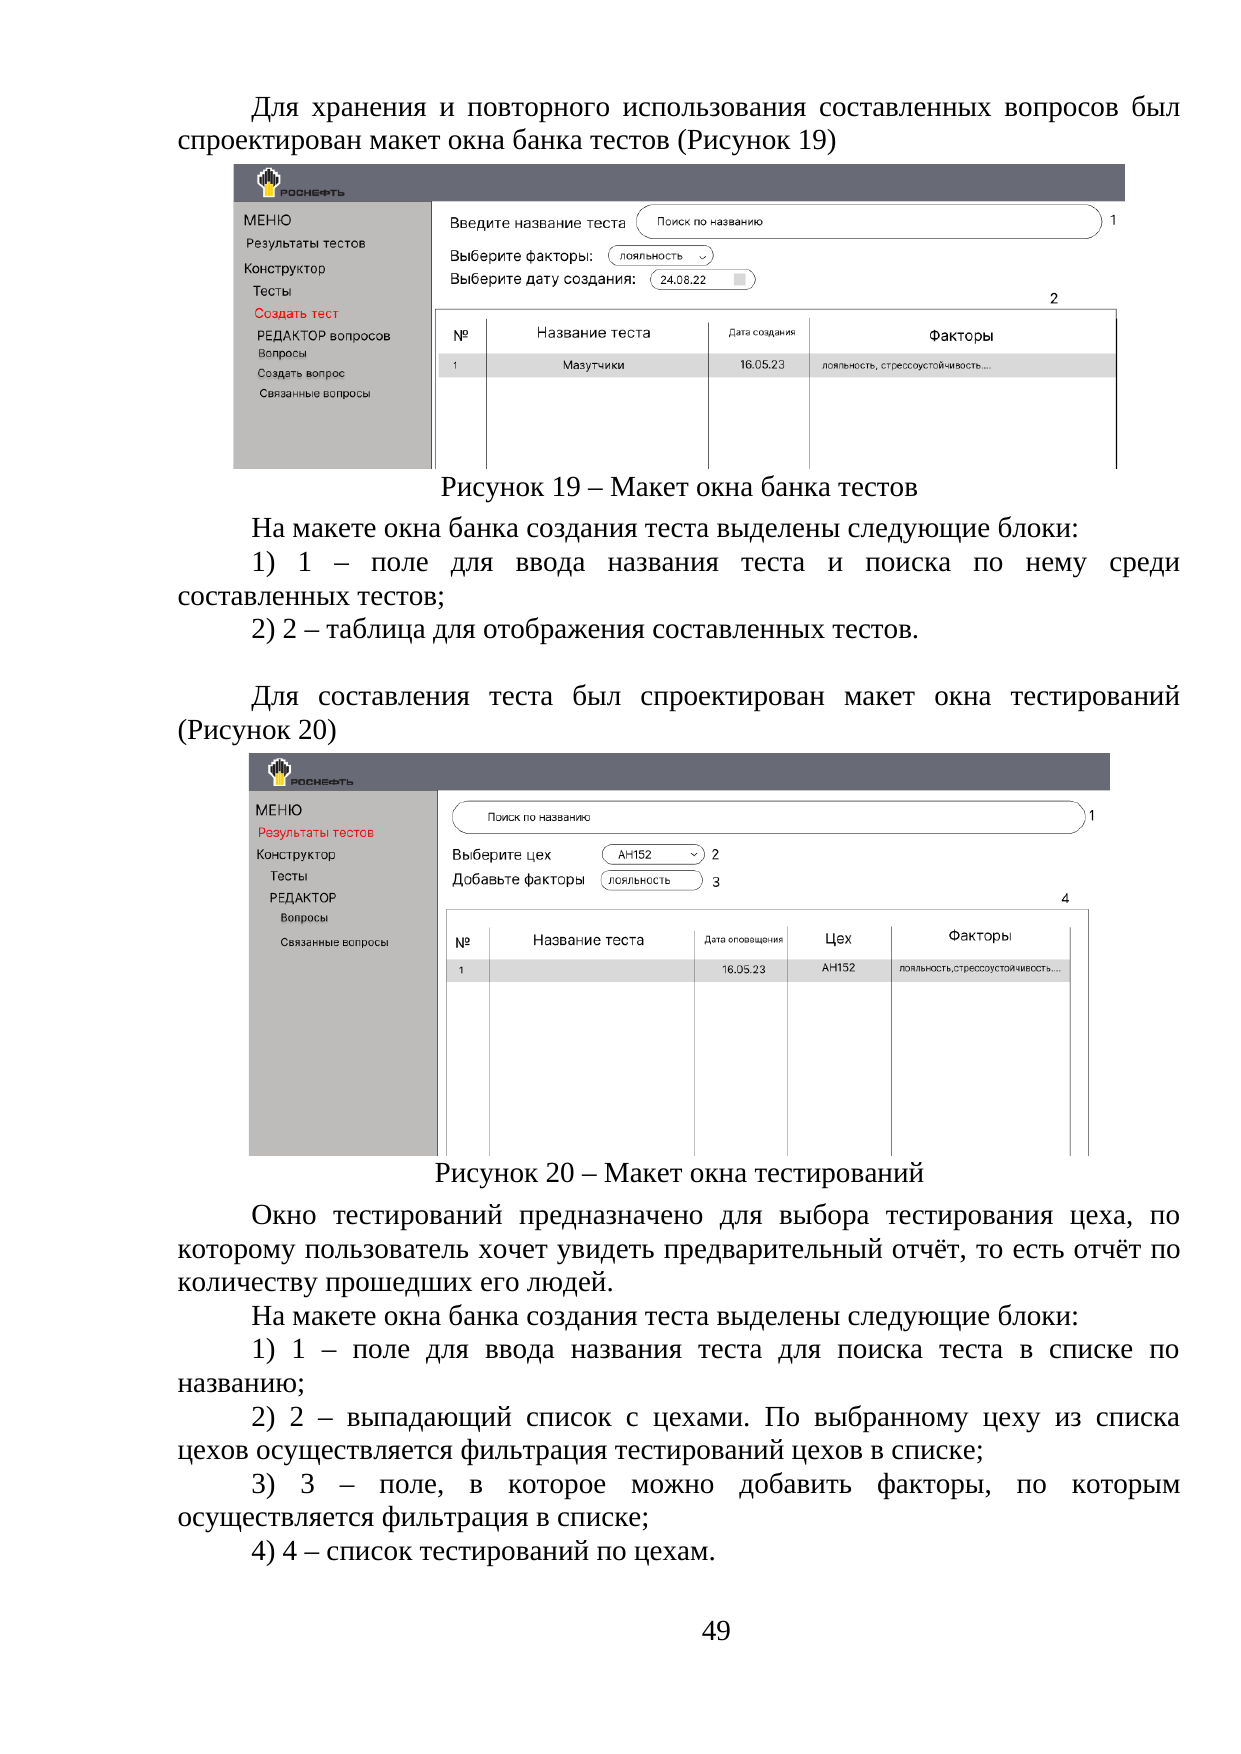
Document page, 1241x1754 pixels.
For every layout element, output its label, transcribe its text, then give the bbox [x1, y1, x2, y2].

text 4) 4 – список тестирований по цехам. [177, 1533, 1181, 1566]
text Рисунок 20 – Макет окна тестирований [177, 1156, 1181, 1189]
text 1) 1 – поле для ввода названия теста и поиска по нему среди составленных тестов; [177, 544, 1181, 611]
text Окно тестирований предназначено для выбора тестирования цеха, по которому пользователь хочет увидеть предварительный отчёт, то есть отчёт по количеству прошедших его людей. [177, 1197, 1181, 1298]
text Для хранения и повторного использования составленных вопросов был спроектирован макет окна банка тестов (Рисунок 19) [177, 89, 1181, 156]
text 3) 3 – поле, в которое можно добавить факторы, по которым осуществляется фильтрация в списке; [177, 1466, 1181, 1533]
picture [233, 164, 1125, 469]
text 2) 2 – выпадающий список с цехами. По выбранному цеху из списка цехов осуществляется фильтрация тестирований цехов в списке; [177, 1399, 1181, 1466]
text На макете окна банка создания теста выделены следующие блоки: [177, 1298, 1181, 1332]
text 1) 1 – поле для ввода названия теста для поиска теста в списке по названию; [177, 1332, 1181, 1399]
text 2) 2 – таблица для отображения составленных тестов. [177, 611, 1181, 645]
picture [248, 753, 1110, 1156]
text На макете окна банка создания теста выделены следующие блоки: [177, 511, 1181, 544]
text Рисунок 19 – Макет окна банка тестов [177, 469, 1181, 502]
text Для составления теста был спроектирован макет окна тестирований (Рисунок 20) [177, 678, 1181, 745]
